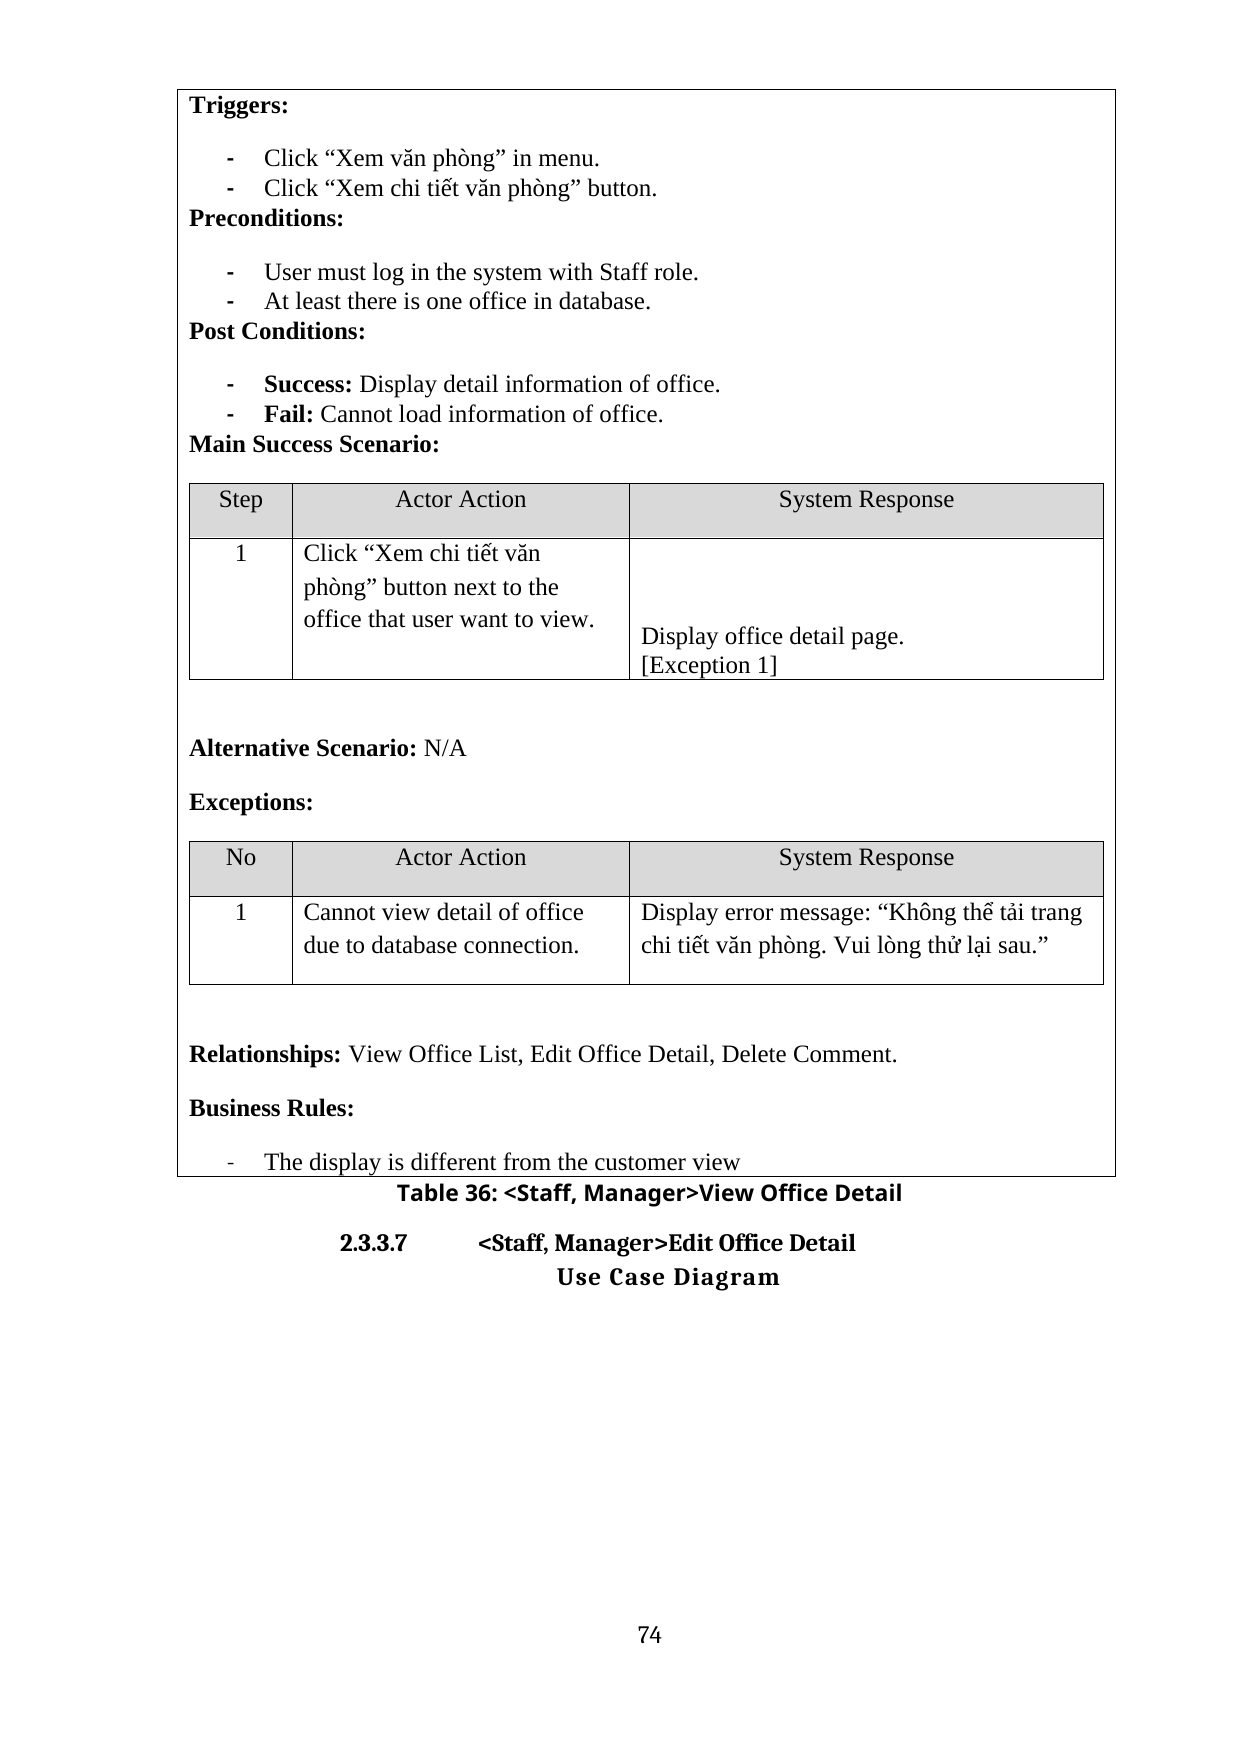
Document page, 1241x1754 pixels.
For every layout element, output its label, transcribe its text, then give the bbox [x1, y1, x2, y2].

subtitle Use Case Diagram [215, 1262, 1122, 1291]
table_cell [178, 90, 1115, 1176]
subtitle <Staff, Manager>Edit Office Detail [340, 1229, 1122, 1258]
